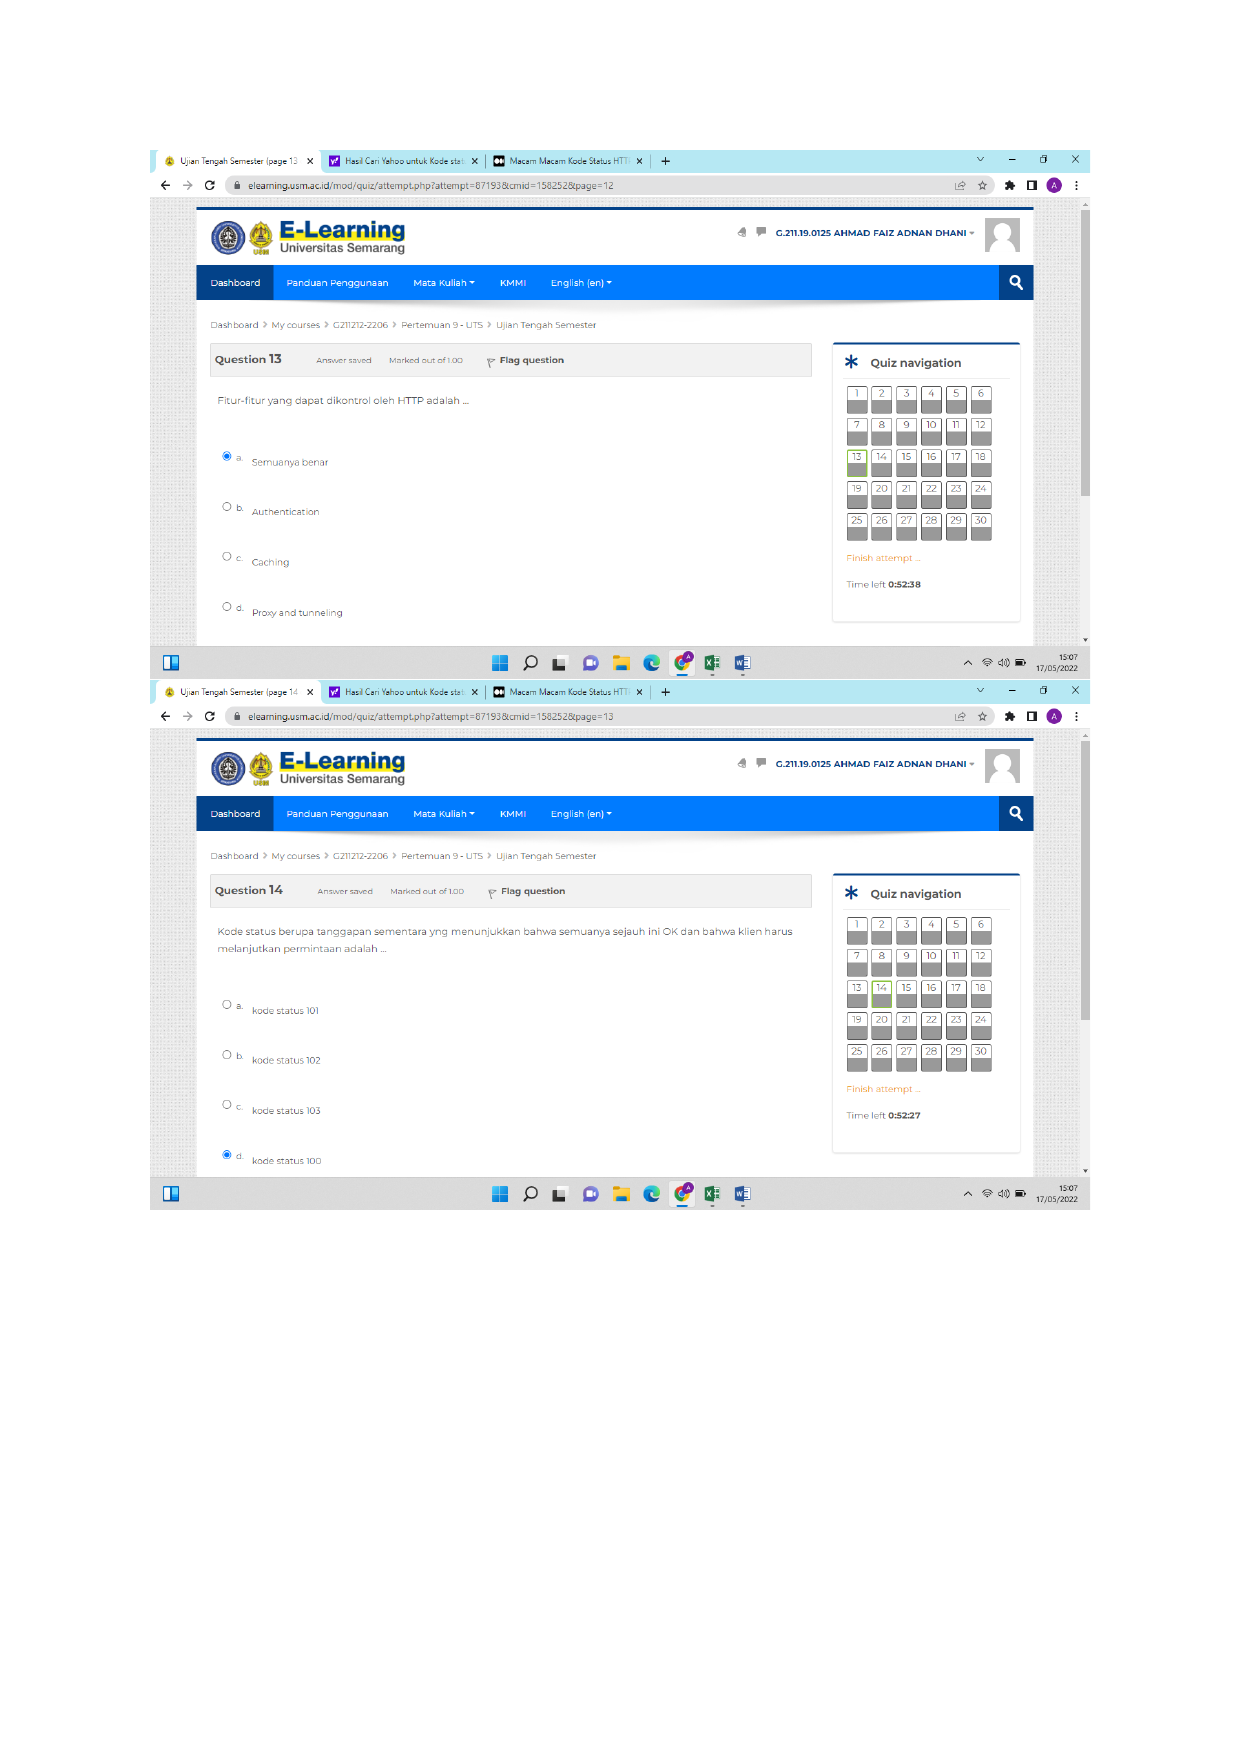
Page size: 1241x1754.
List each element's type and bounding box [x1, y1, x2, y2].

picture [150, 680, 1091, 1210]
picture [150, 150, 1091, 679]
